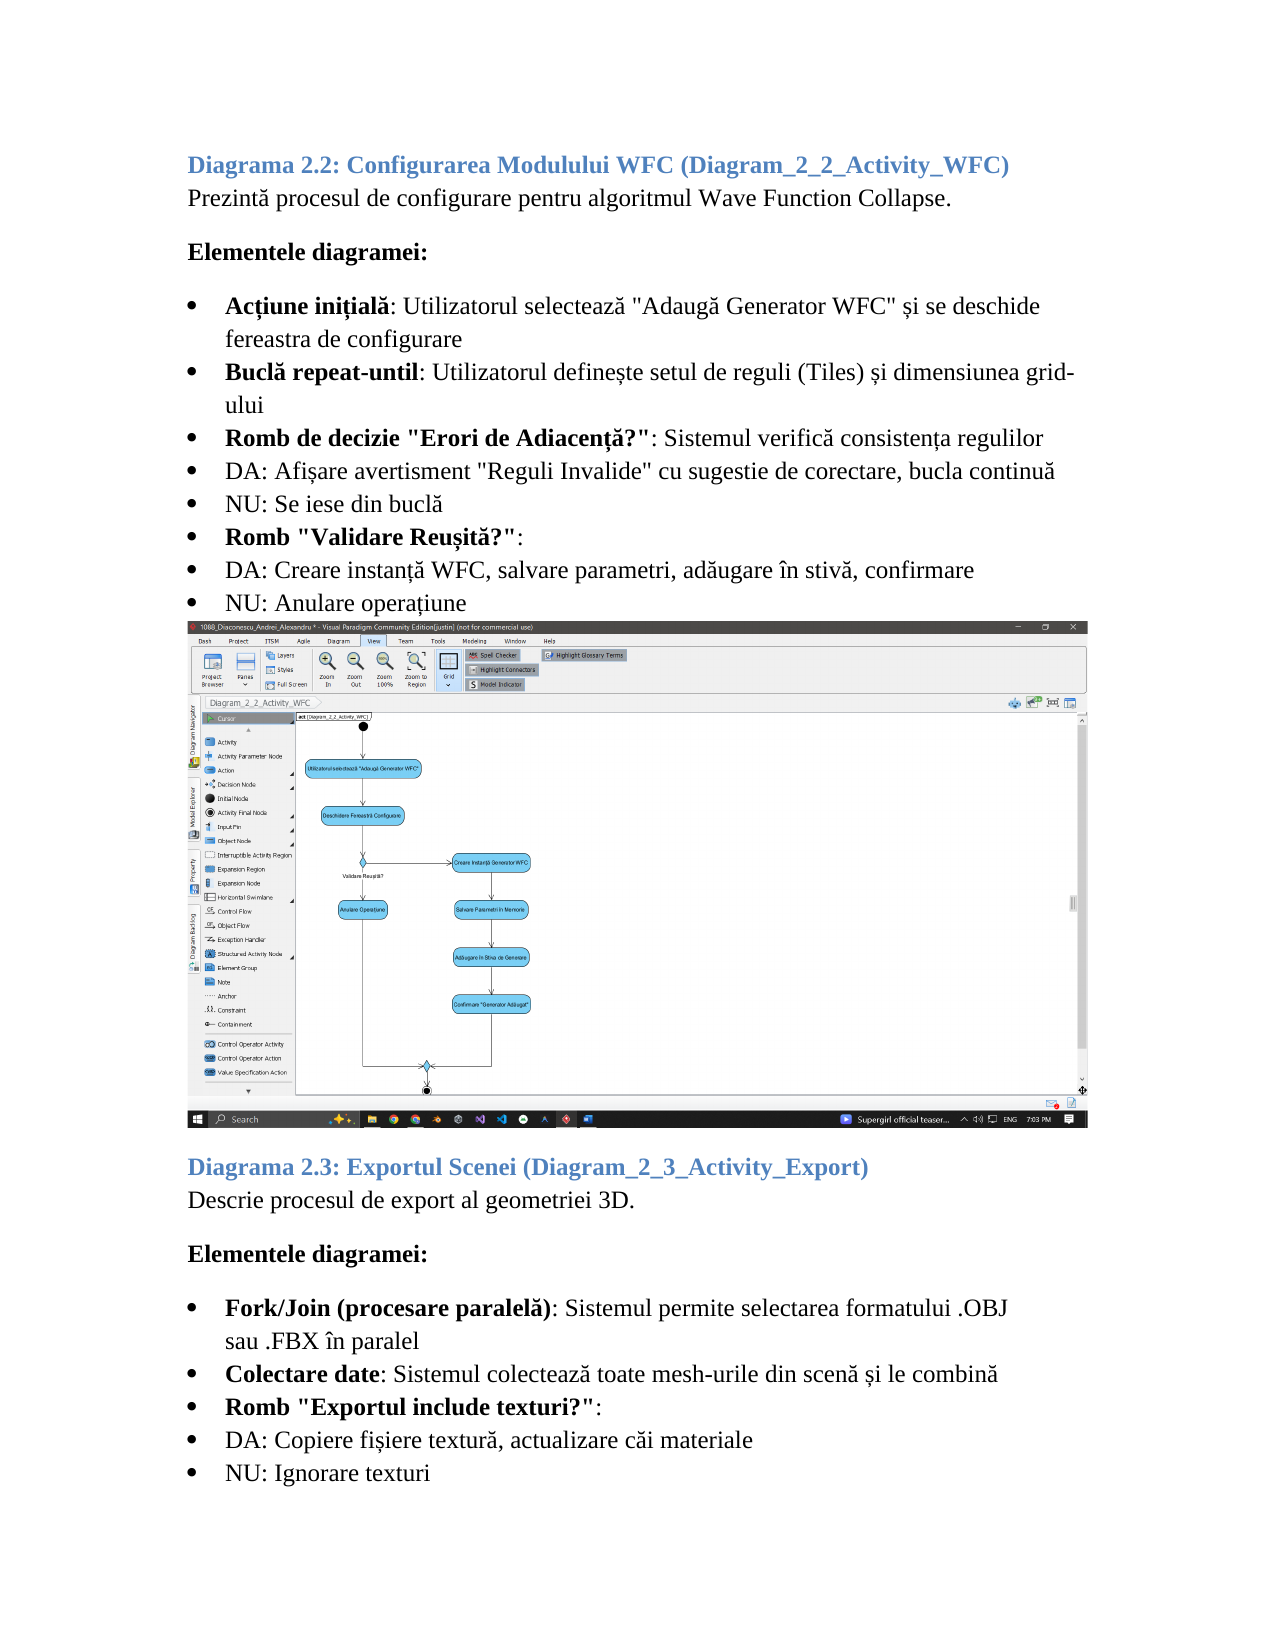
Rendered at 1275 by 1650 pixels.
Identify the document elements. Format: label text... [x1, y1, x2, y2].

list Romb de decizie "Erori de Adiacență?": Sistemul verifică consistența regulilor [187, 423, 1087, 452]
text Prezintă procesul de configurare pentru algoritmul Wave Function Collapse. [187, 183, 1087, 212]
list Buclă repeat-until: Utilizatorul definește setul de reguli (Tiles) și dimensiunea grid-ului [187, 357, 1087, 418]
list Acțiune inițială: Utilizatorul selectează "Adaugă Generator WFC" și se deschide fereastra de configurare [187, 291, 1087, 352]
list NU: Anulare operațiune [187, 588, 1087, 617]
picture [187, 621, 1088, 1128]
list Romb "Validare Reușită?": [187, 522, 1087, 551]
text Descrie procesul de export al geometriei 3D. [187, 1185, 1087, 1214]
subtitle Diagrama 2.2: Configurarea Modulului WFC (Diagram_2_2_Activity_WFC) [187, 150, 1087, 179]
list DA: Creare instanță WFC, salvare parametri, adăugare în stivă, confirmare [187, 555, 1087, 584]
list Colectare date: Sistemul colectează toate mesh-urile din scenă și le combină [187, 1359, 1087, 1388]
list DA: Afișare avertisment "Reguli Invalide" cu sugestie de corectare, bucla continuă [187, 456, 1087, 484]
list Romb "Exportul include texturi?": [187, 1392, 1087, 1421]
list Fork/Join (procesare paralelă): Sistemul permite selectarea formatului .OBJ sau .FBX în paralel [187, 1293, 1087, 1355]
text Elementele diagramei: [187, 1239, 1087, 1268]
list NU: Ignorare texturi [187, 1458, 1087, 1487]
subtitle Diagrama 2.3: Exportul Scenei (Diagram_2_3_Activity_Export) [187, 1152, 1087, 1181]
list DA: Copiere fișiere textură, actualizare căi materiale [187, 1425, 1087, 1454]
list NU: Se iese din buclă [187, 489, 1087, 518]
text Elementele diagramei: [187, 237, 1087, 266]
